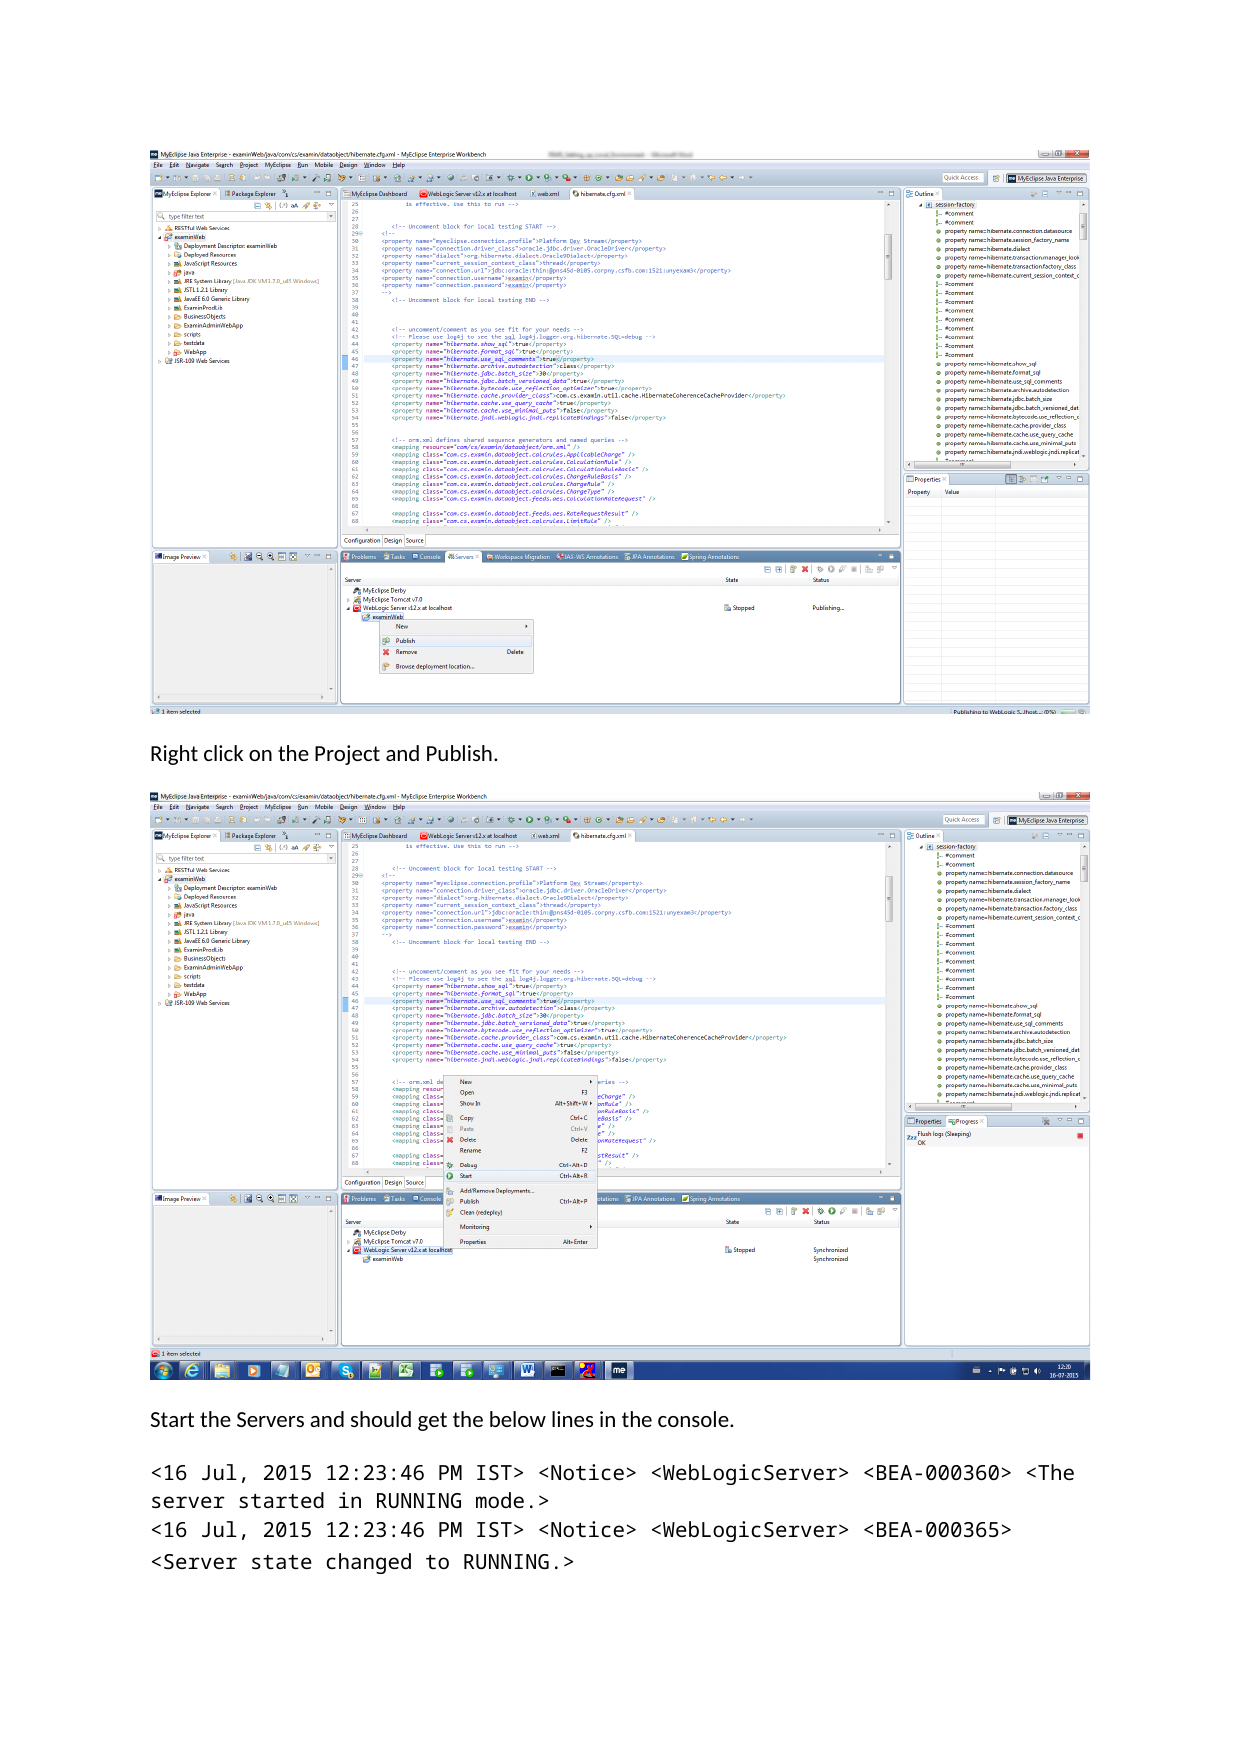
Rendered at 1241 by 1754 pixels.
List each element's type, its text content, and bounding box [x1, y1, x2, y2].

text Right click on the Project and Publish. [150, 739, 1090, 767]
picture [150, 150, 1090, 714]
text <16 Jul, 2015 12:23:46 PM IST> <Notice> <WebLogicServer> <BEA-000360> <The server started in RUNNING mode.> [150, 1458, 1090, 1515]
text Start the Servers and should get the below lines in the console. [150, 1405, 1090, 1433]
picture [150, 792, 1091, 1380]
text <16 Jul, 2015 12:23:46 PM IST> <Notice> <WebLogicServer> <BEA-000365> <Server state changed to RUNNING.> [150, 1515, 1090, 1576]
